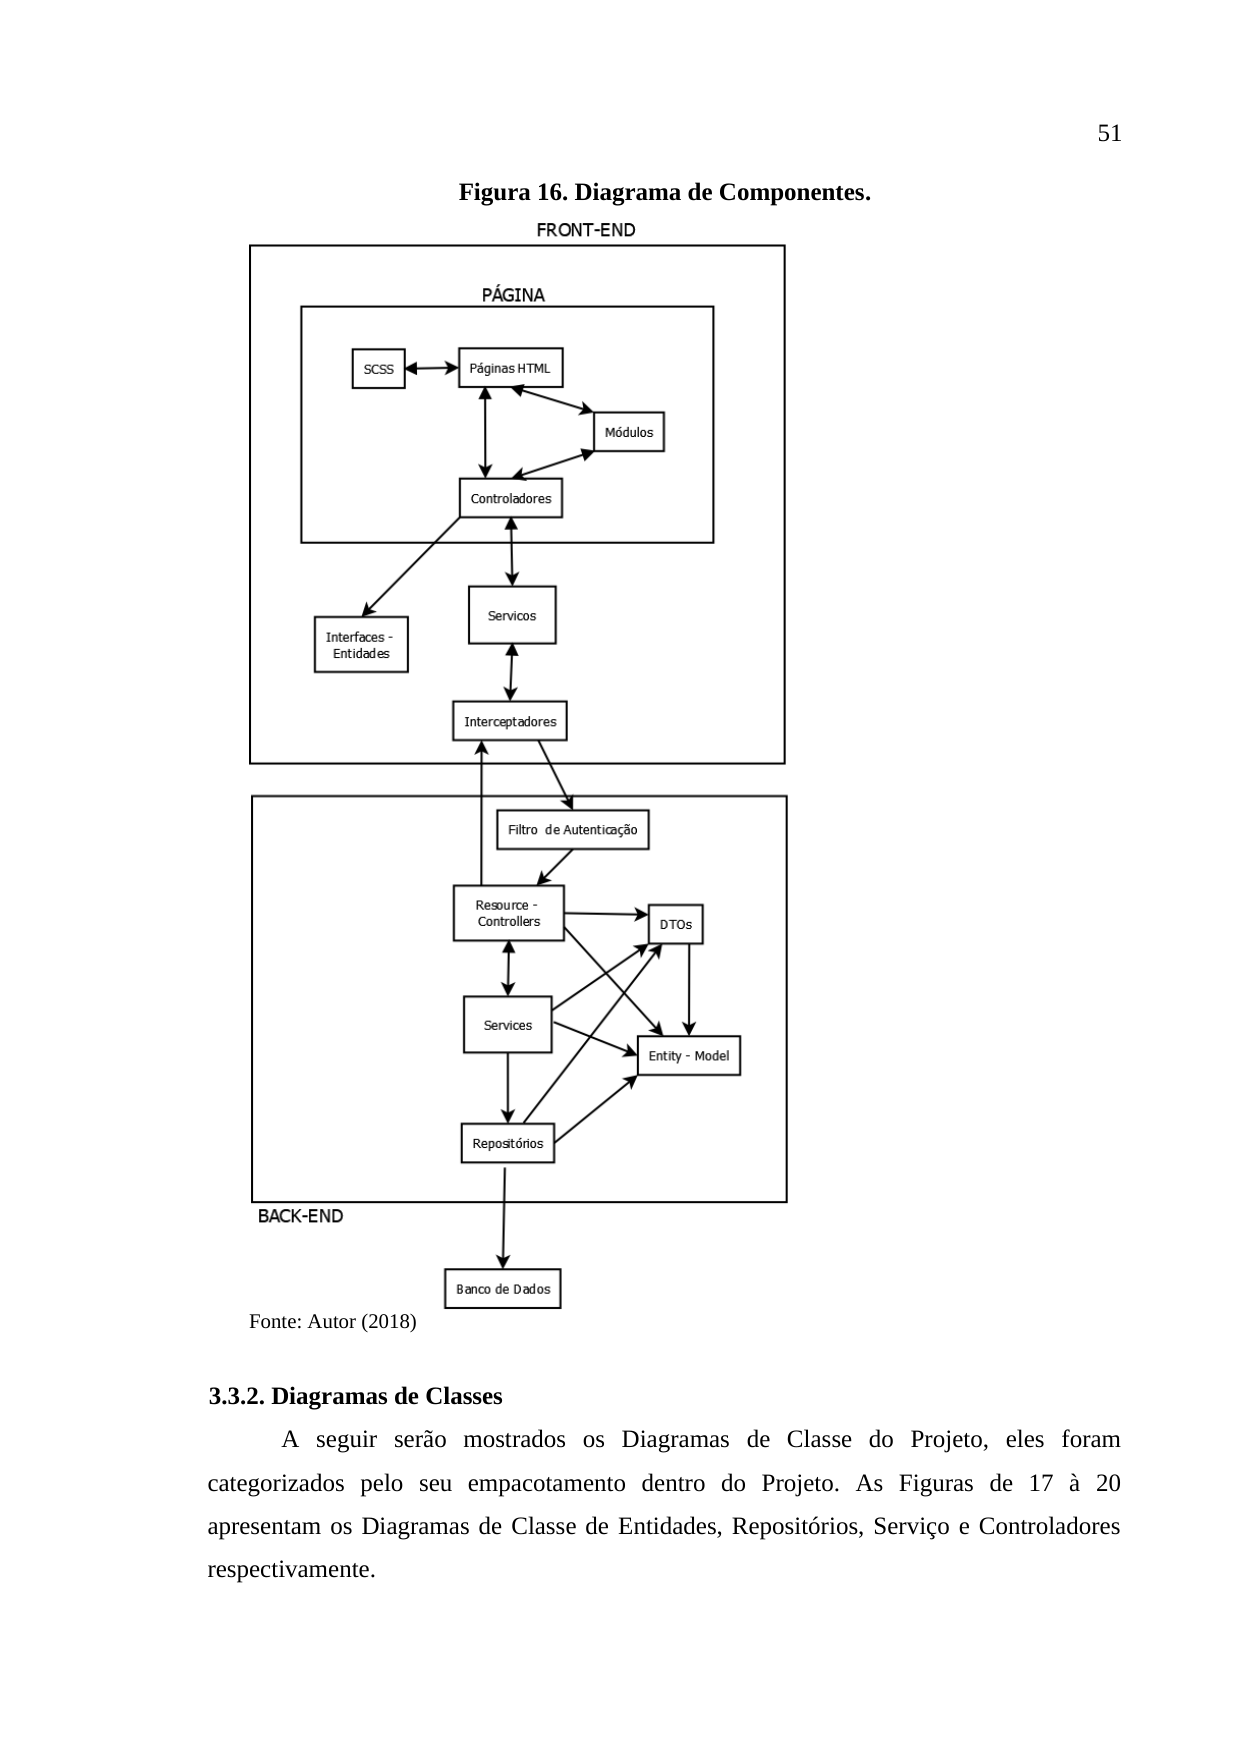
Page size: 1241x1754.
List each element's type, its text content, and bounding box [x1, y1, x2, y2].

picture [249, 218, 1081, 1310]
text A seguir serão mostrados os Diagramas de Classe do Projeto, eles foram categorizados pelo seu empacotamento dentro do Projeto. As Figuras de 17 à 20 apresentam os Diagramas de Classe de Entidades, Repositórios, Serviço e Controladores respectivamente. [207, 1424, 1122, 1583]
subtitle Diagramas de Classes [208, 1381, 1122, 1410]
text Figura 16. Diagrama de Componentes. [207, 177, 1122, 206]
text Fonte: Autor (2018) [207, 1309, 1122, 1333]
